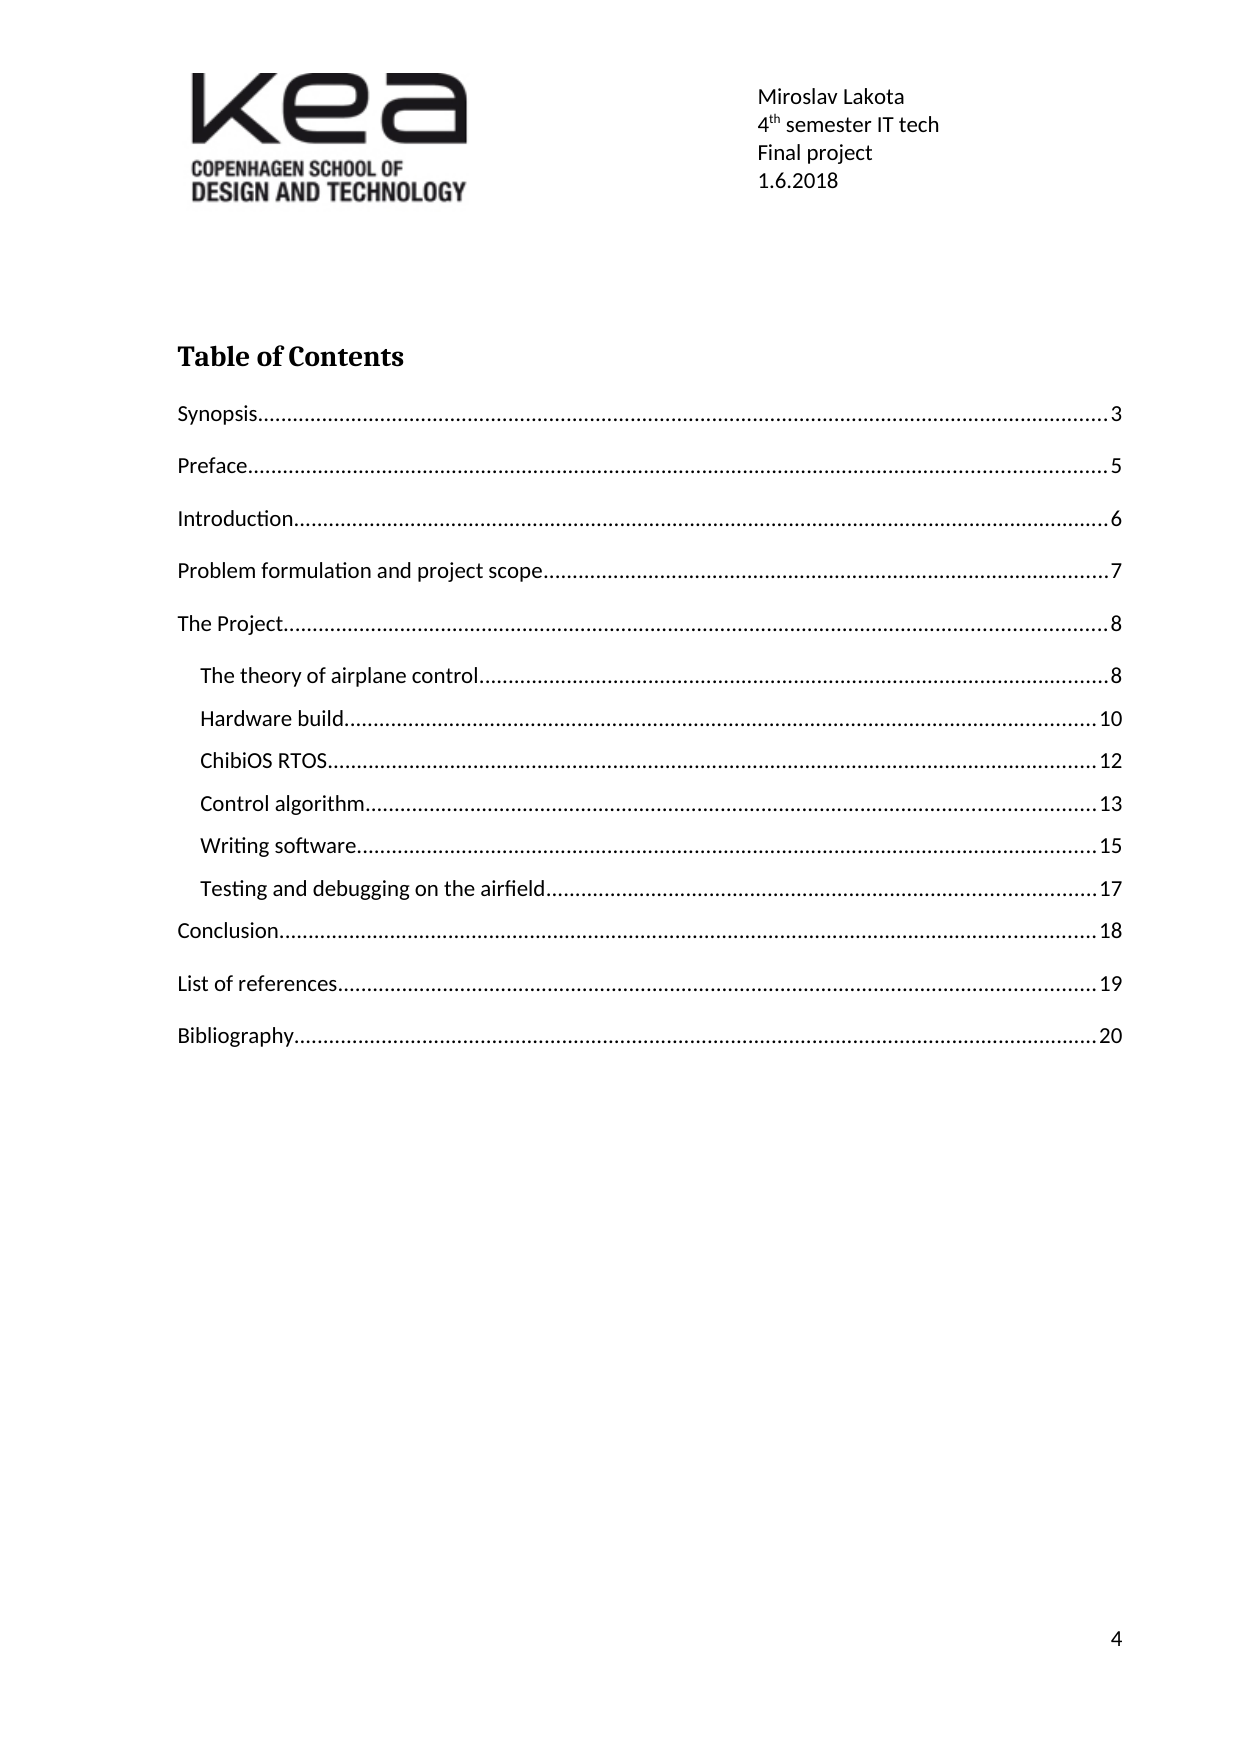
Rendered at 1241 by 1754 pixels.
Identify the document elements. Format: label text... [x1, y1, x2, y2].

text Control algorithm 13 [200, 789, 1122, 817]
text Preface 5 [177, 451, 1122, 479]
text Introduction 6 [177, 504, 1122, 532]
text Writing software 15 [200, 831, 1122, 859]
text The theory of airplane control 8 [200, 661, 1122, 689]
text Bibliography 20 [177, 1021, 1122, 1049]
text Table of Contents [177, 340, 1122, 373]
picture [182, 73, 495, 212]
text Conclusion 18 [177, 917, 1122, 945]
text Testing and debugging on the airfield 17 [200, 874, 1122, 902]
text Problem formulation and project scope 7 [177, 556, 1122, 584]
text The Project 8 [177, 609, 1122, 637]
text ChibiOS RTOS 12 [200, 746, 1122, 774]
text Synopsis 3 [177, 399, 1122, 427]
text Hardware build 10 [200, 704, 1122, 732]
text List of references 19 [177, 969, 1122, 997]
